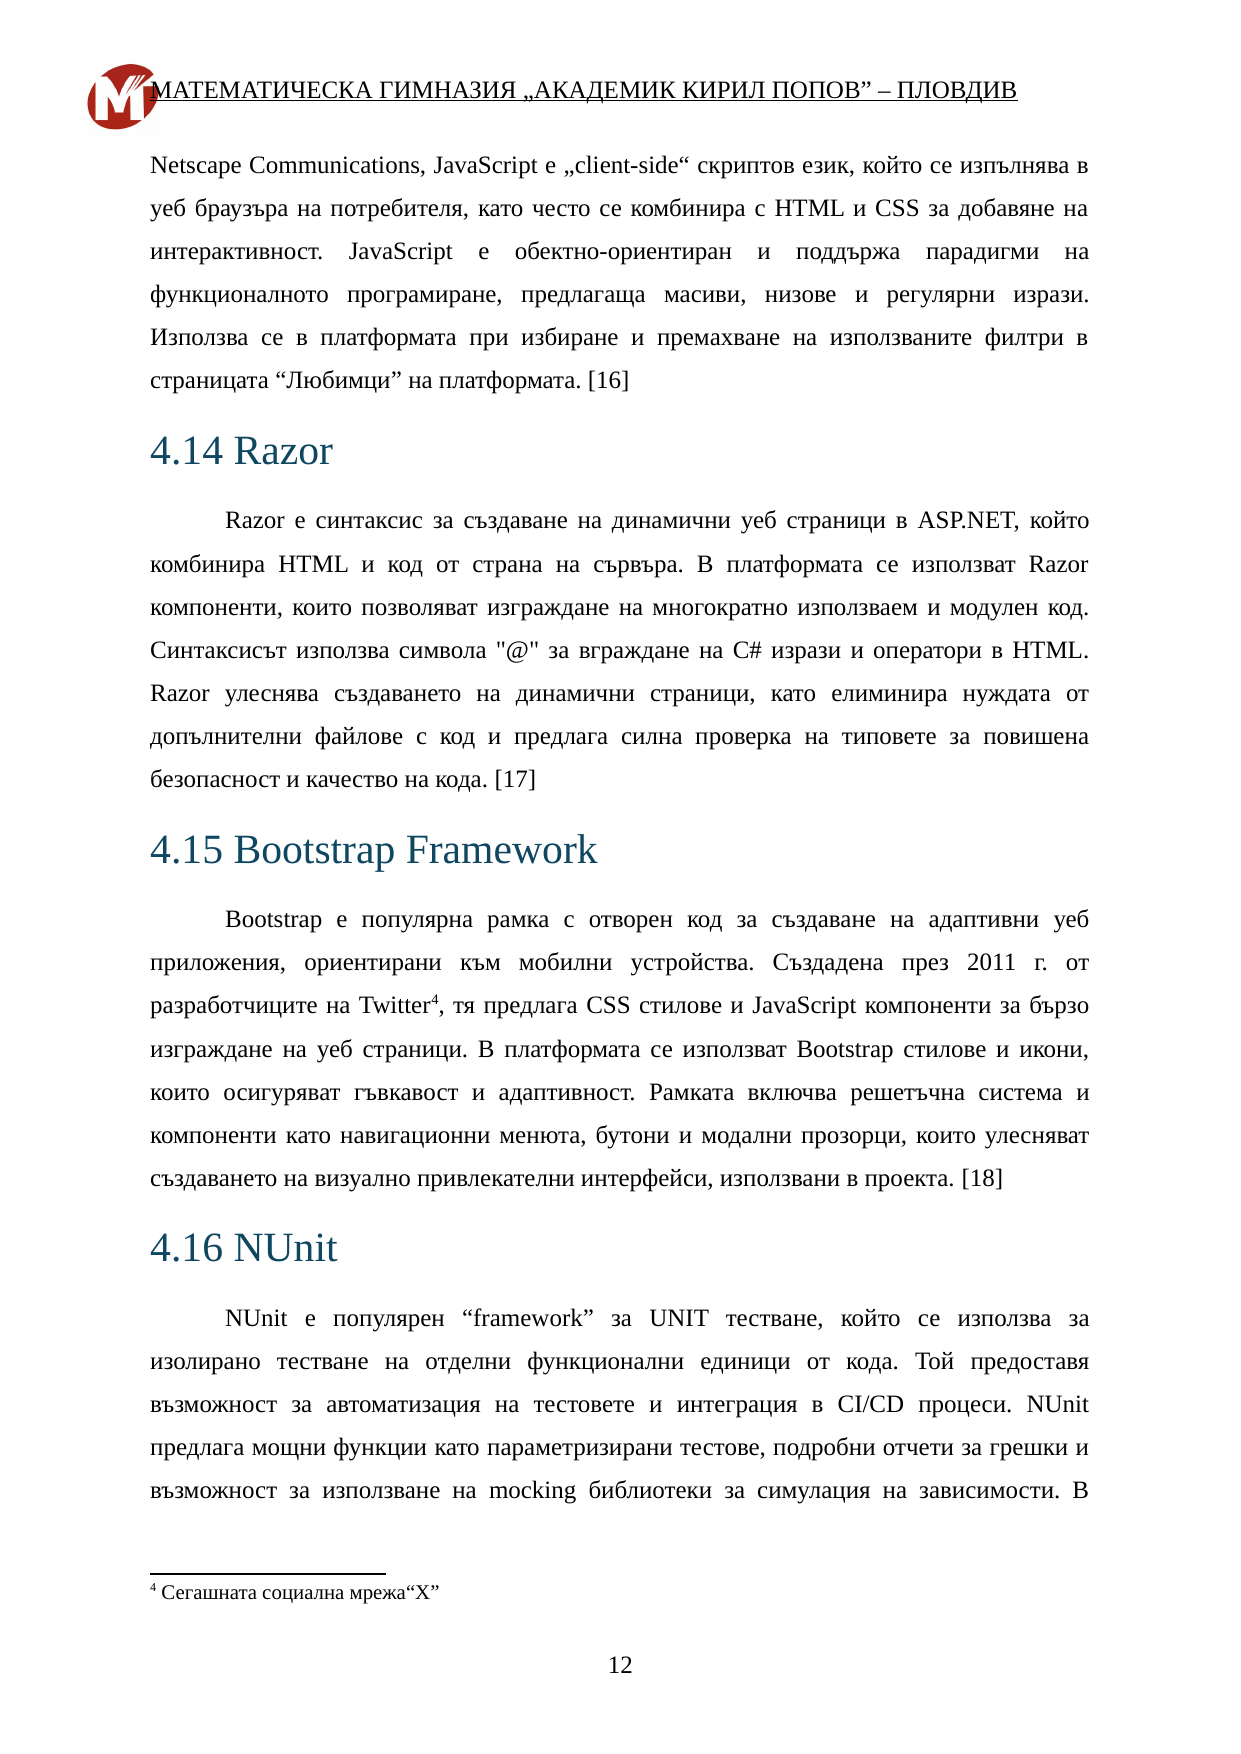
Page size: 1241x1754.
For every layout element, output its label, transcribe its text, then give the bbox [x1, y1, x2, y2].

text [150, 150, 1090, 394]
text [150, 1303, 1090, 1504]
text Bootstrap е популярна рамка с отворен код за създаване на адаптивни уеб приложения, ориентирани към мобилни устройства. Създадена през 2011 г. от разработчиците на Twitter, тя предлага CSS стилове и JavaScript компоненти за бързо изграждане на уеб страници. В платформата се използват Bootstrap стилове и икони, които осигуряват гъвкавост и адаптивност. Рамката включва решетъчна система и компоненти като навигационни менюта, бутони и модални прозорци, които улесняват създаването на визуално привлекателни интерфейси, използвани в проекта. [150, 904, 1090, 1192]
subtitle 4.16 NUnit [150, 1223, 1090, 1271]
subtitle 4.15 Bootstrap Framework [150, 824, 1090, 872]
subtitle 4.14 Razor [150, 425, 1090, 473]
picture [83, 58, 162, 137]
text Razor е синтаксис за създаване на динамични уеб страници в ASP.NET, който комбинира HTML и код от страна на сървъра. В платформата се използват Razor компоненти, които позволяват изграждане на многократно използваем и модулен код. Синтаксисът използва символа "@" за вграждане на C# изрази и оператори в HTML. Razor улеснява създаването на динамични страници, като елиминира нуждата от допълнителни файлове с код и предлага силна проверка на типовете за повишена безопасност и качество на кода. [150, 506, 1090, 793]
